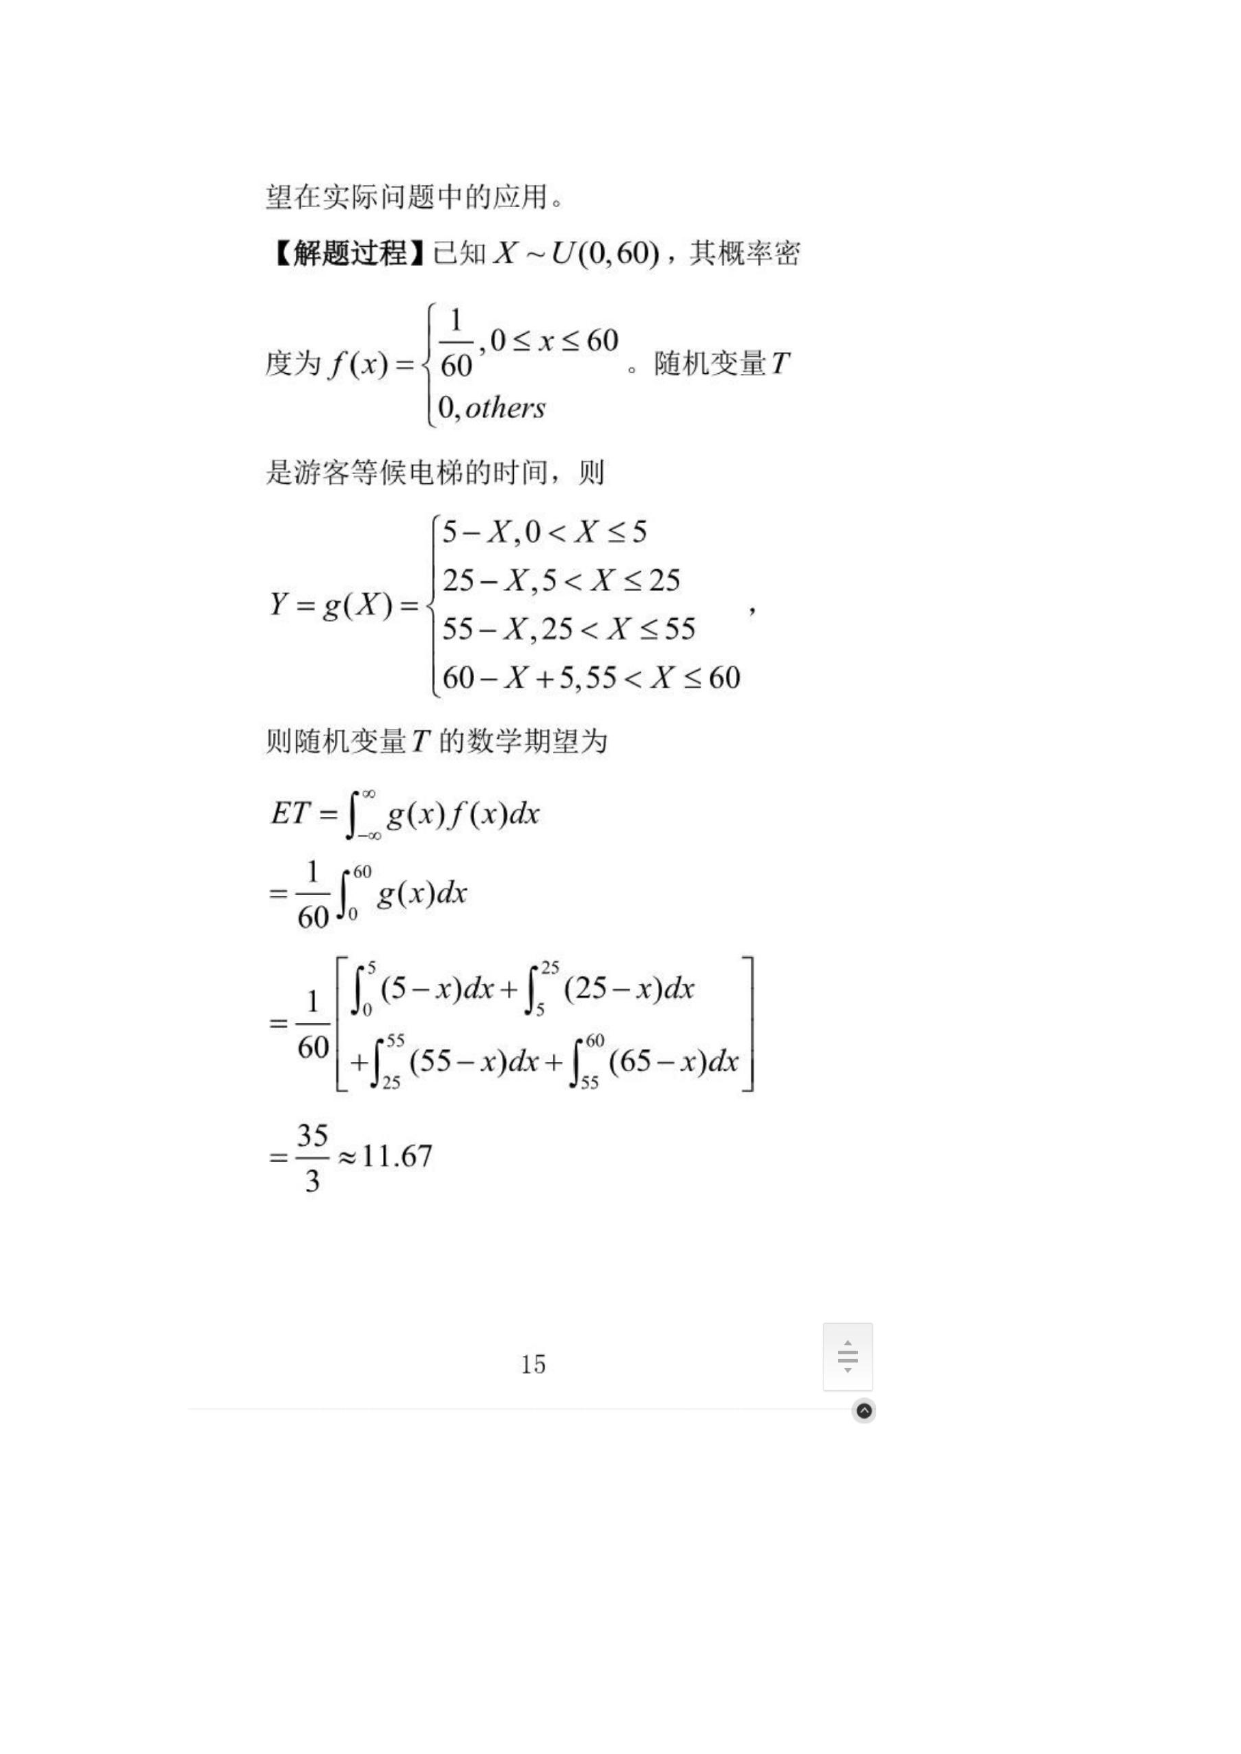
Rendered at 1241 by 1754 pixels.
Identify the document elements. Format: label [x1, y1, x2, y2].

picture [187, 162, 877, 1475]
